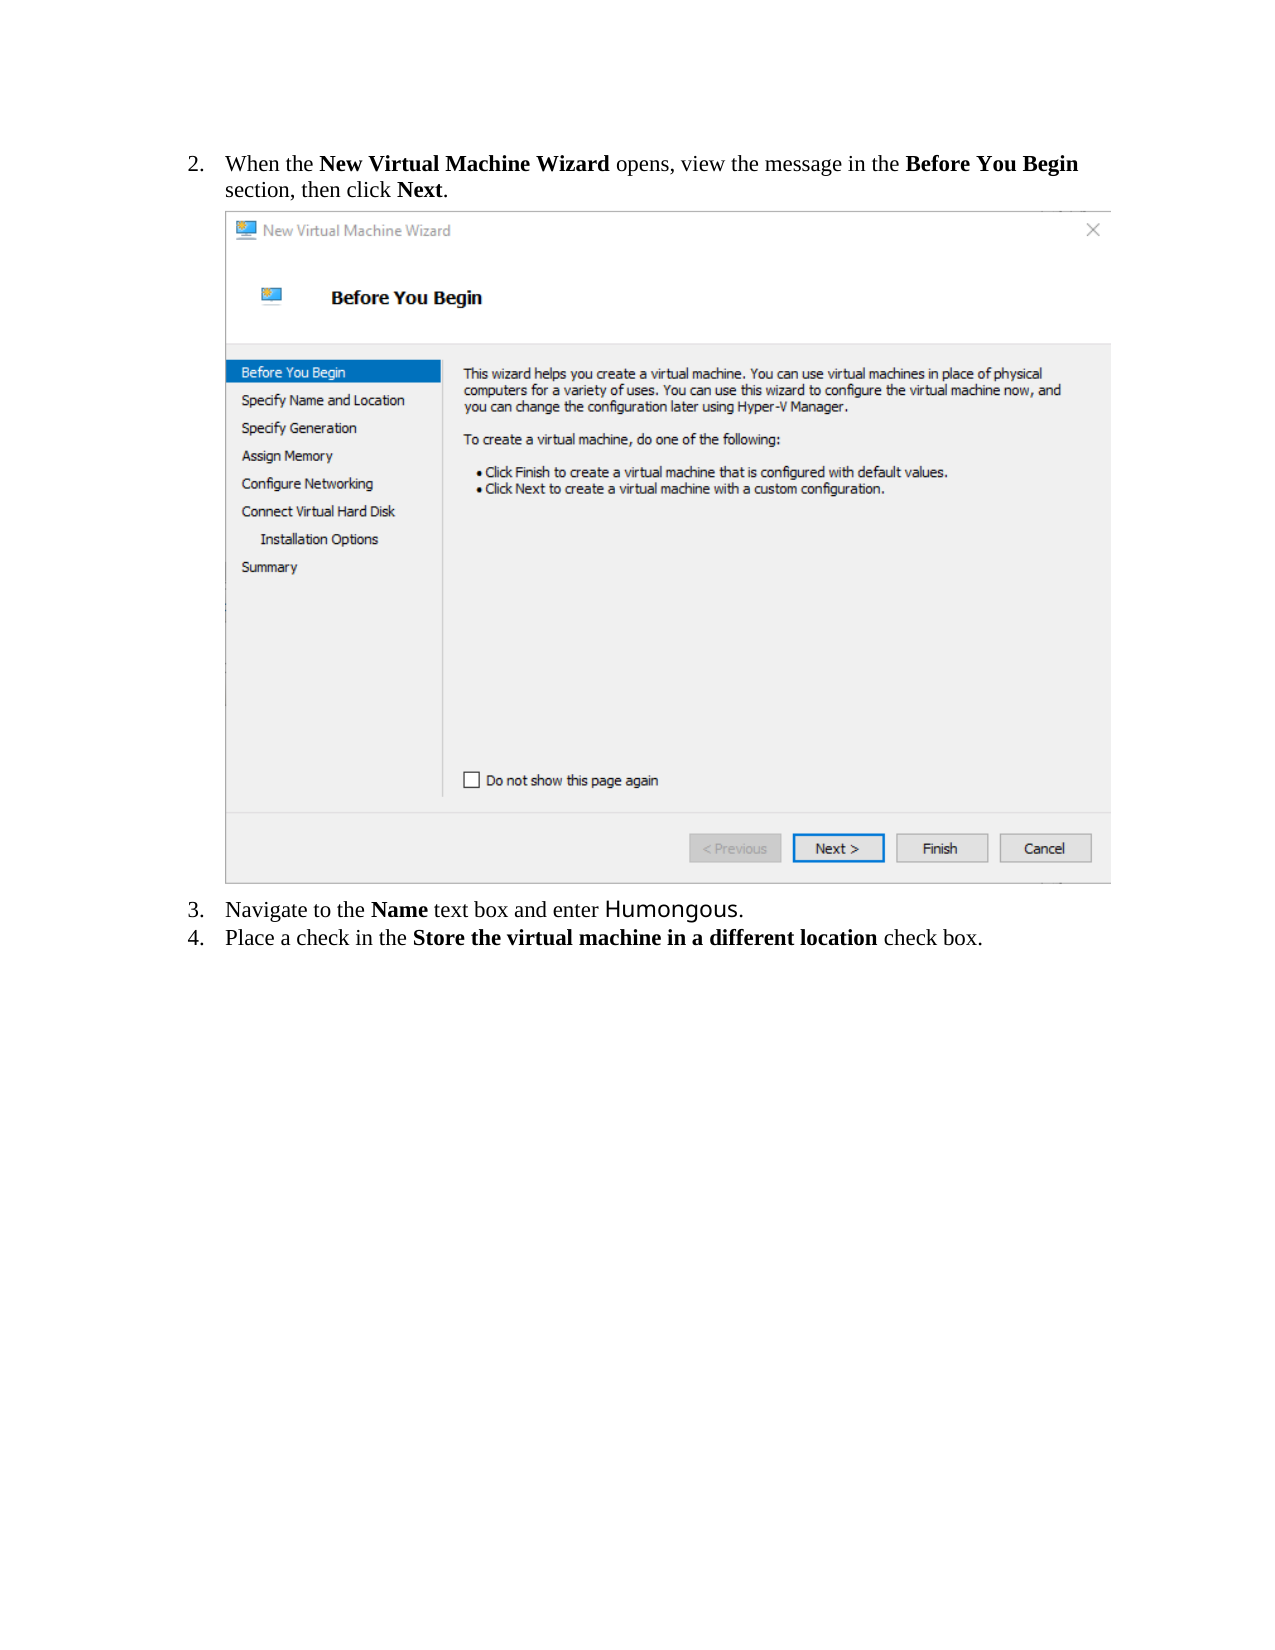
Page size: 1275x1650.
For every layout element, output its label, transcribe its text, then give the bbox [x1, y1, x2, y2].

list Place a check in the Store the virtual machine in a different location check box. [187, 924, 1125, 951]
list Navigate to the Name text box and enter Humongous. [187, 893, 1125, 924]
list When the New Virtual Machine Wizard opens, view the message in the Before You Begin section, then click Next. [187, 150, 1125, 203]
picture [225, 202, 1111, 893]
